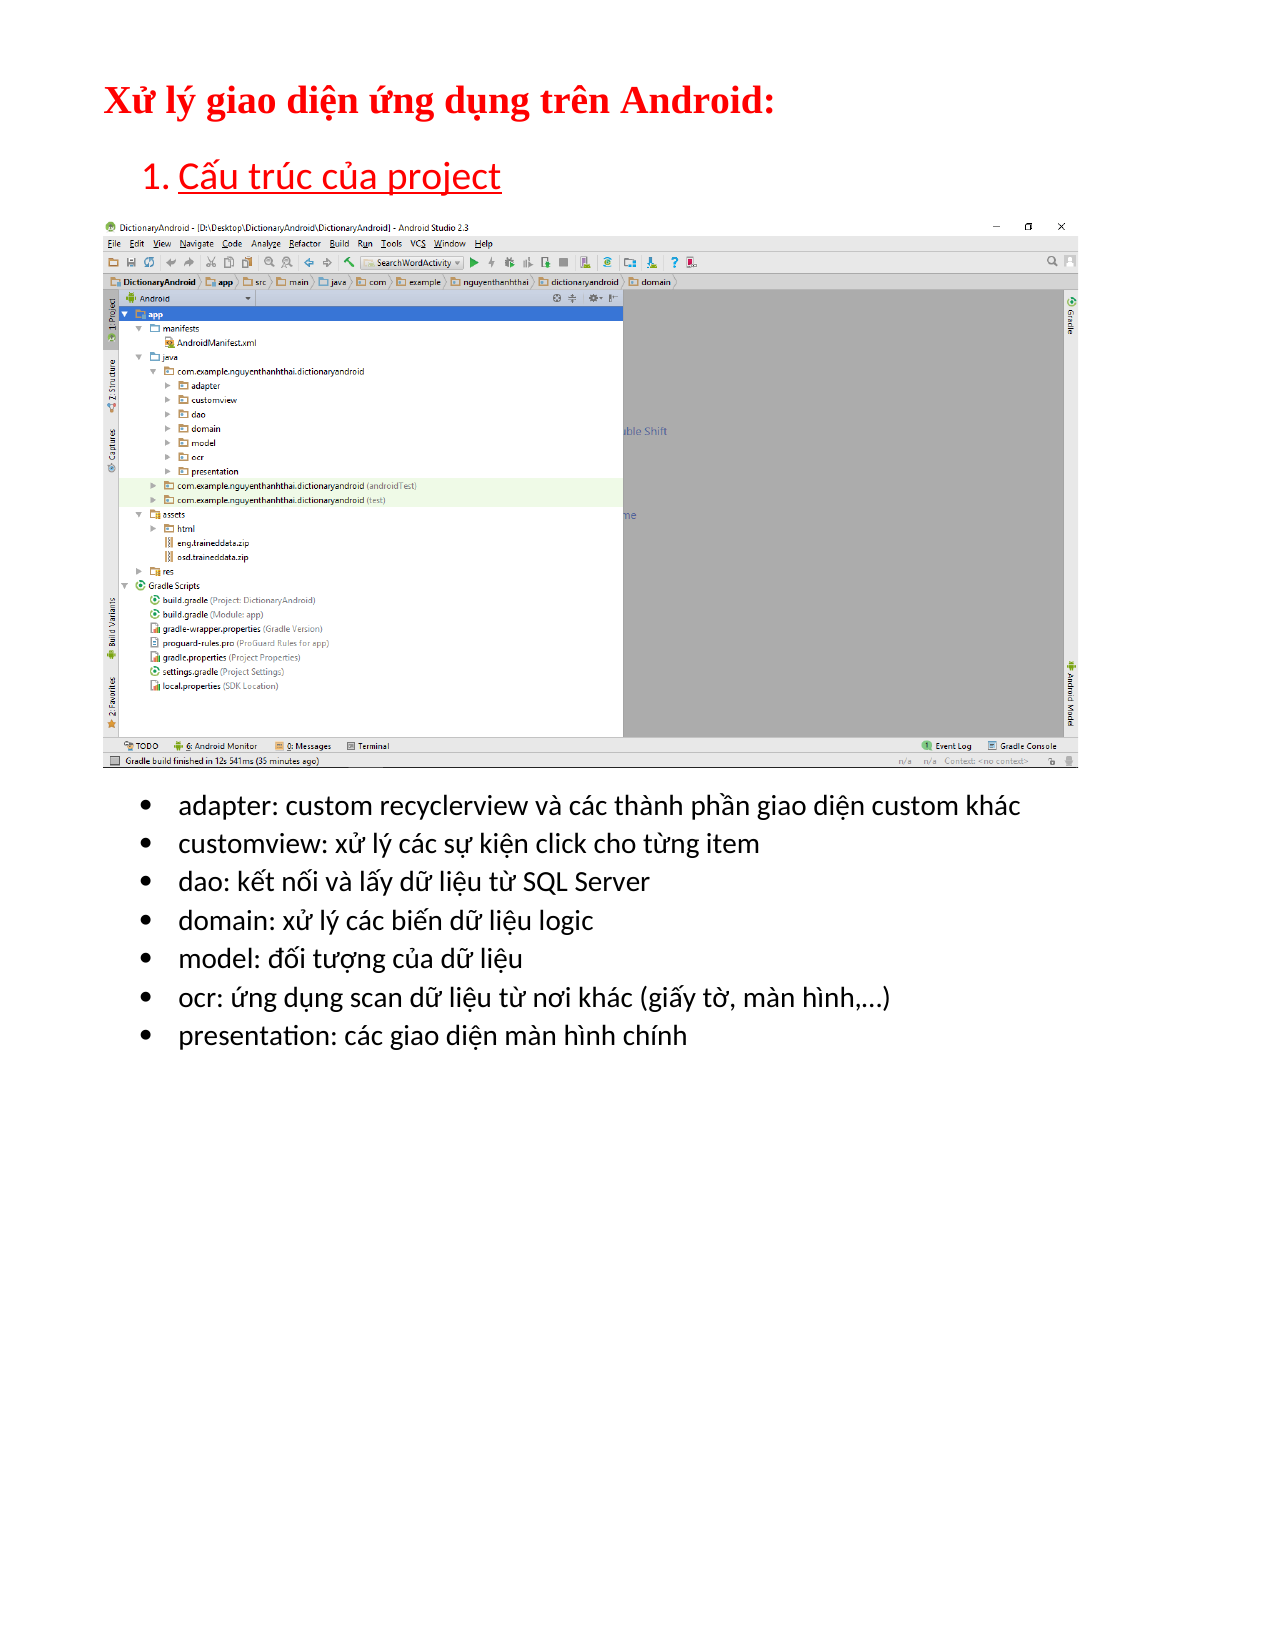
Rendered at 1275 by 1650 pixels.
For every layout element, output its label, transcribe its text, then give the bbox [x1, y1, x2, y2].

list adapter: custom recyclerview và các thành phần giao diện custom khác [141, 787, 1200, 822]
list presentation: các giao diện màn hình chính [141, 1017, 1200, 1053]
picture [103, 219, 1079, 768]
list Cấu trúc của project [141, 151, 1200, 199]
list model: đối tượng của dữ liệu [141, 940, 1200, 976]
list ocr: ứng dụng scan dữ liệu từ nơi khác (giấy tờ, màn hình,…) [141, 979, 1200, 1014]
list customview: xử lý các sự kiện click cho từng item [141, 825, 1200, 861]
list domain: xử lý các biến dữ liệu logic [141, 902, 1200, 937]
list dao: kết nối và lấy dữ liệu từ SQL Server [141, 863, 1200, 899]
subtitle Xử lý giao diện ứng dụng trên Android: [103, 76, 1200, 122]
